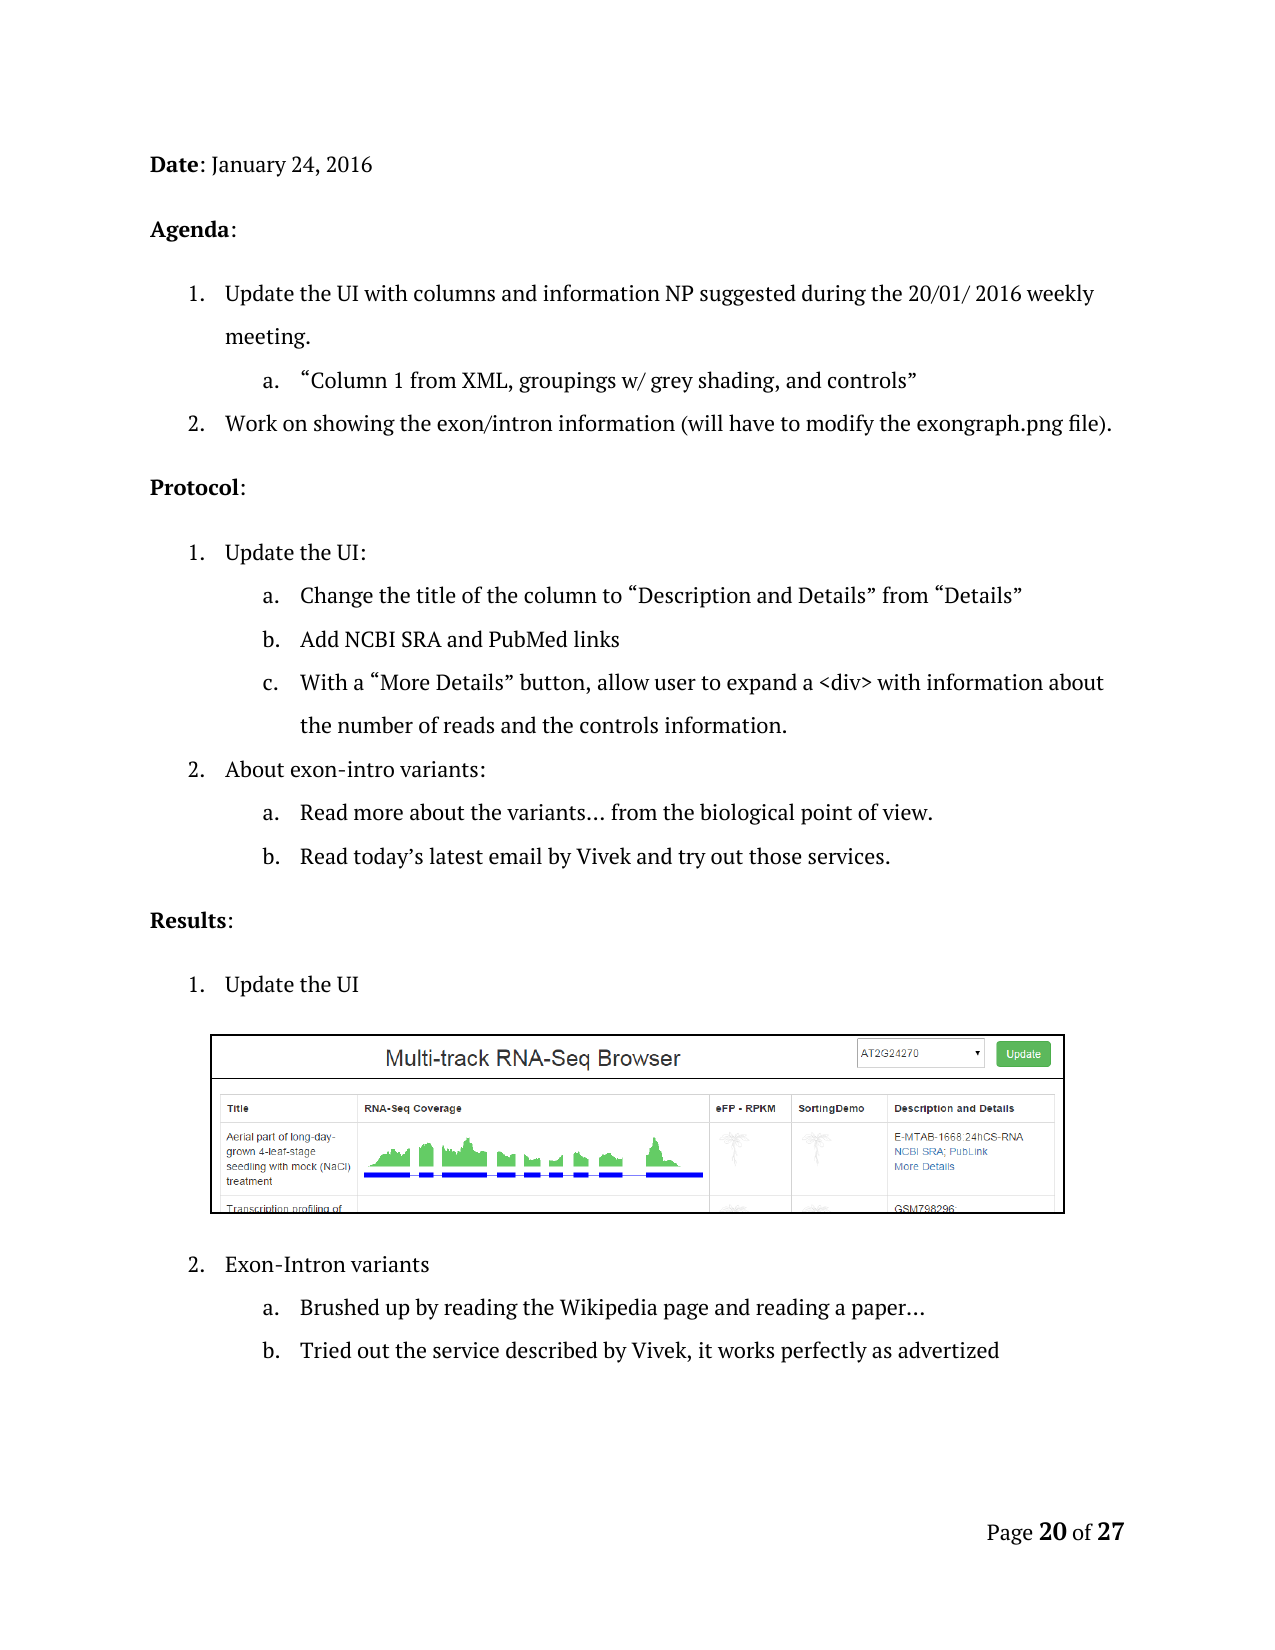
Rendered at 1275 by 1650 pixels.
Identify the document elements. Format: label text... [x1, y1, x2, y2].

list Read today’s latest email by Vivek and try out those services. [262, 841, 1125, 870]
list Update the UI [187, 970, 1125, 999]
text Protocol: [150, 473, 1125, 502]
list “Column 1 from XML, groupings w/ grey shading, and controls” [262, 365, 1125, 394]
list Read more about the variants… from the biological point of view. [262, 798, 1125, 827]
list With a “More Details” button, allow user to expand a <div> with information about the number of reads and the controls information. [262, 668, 1125, 740]
list Update the UI with columns and information NP suggested during the 20/01/ 2016 weekly meeting. [187, 278, 1125, 351]
list Brushed up by reading the Wikipedia page and reading a paper… [262, 1293, 1125, 1322]
list Update the UI: [187, 537, 1125, 566]
list About exon-intro variants: [187, 754, 1125, 783]
list Add NCBI SRA and PubMed links [262, 624, 1125, 653]
list Work on showing the exon/intron information (will have to modify the exongraph.png file). [187, 409, 1125, 438]
text Date: January 24, 2016 [150, 150, 1125, 179]
text Agenda: [150, 214, 1125, 243]
list Tried out the service described by Vivek, it works perfectly as advertized [262, 1336, 1125, 1365]
picture [212, 1036, 1063, 1212]
list Change the title of the column to “Description and Details” from “Details” [262, 581, 1125, 610]
text Results: [150, 906, 1125, 935]
list Exon-Intron variants [187, 1249, 1125, 1278]
